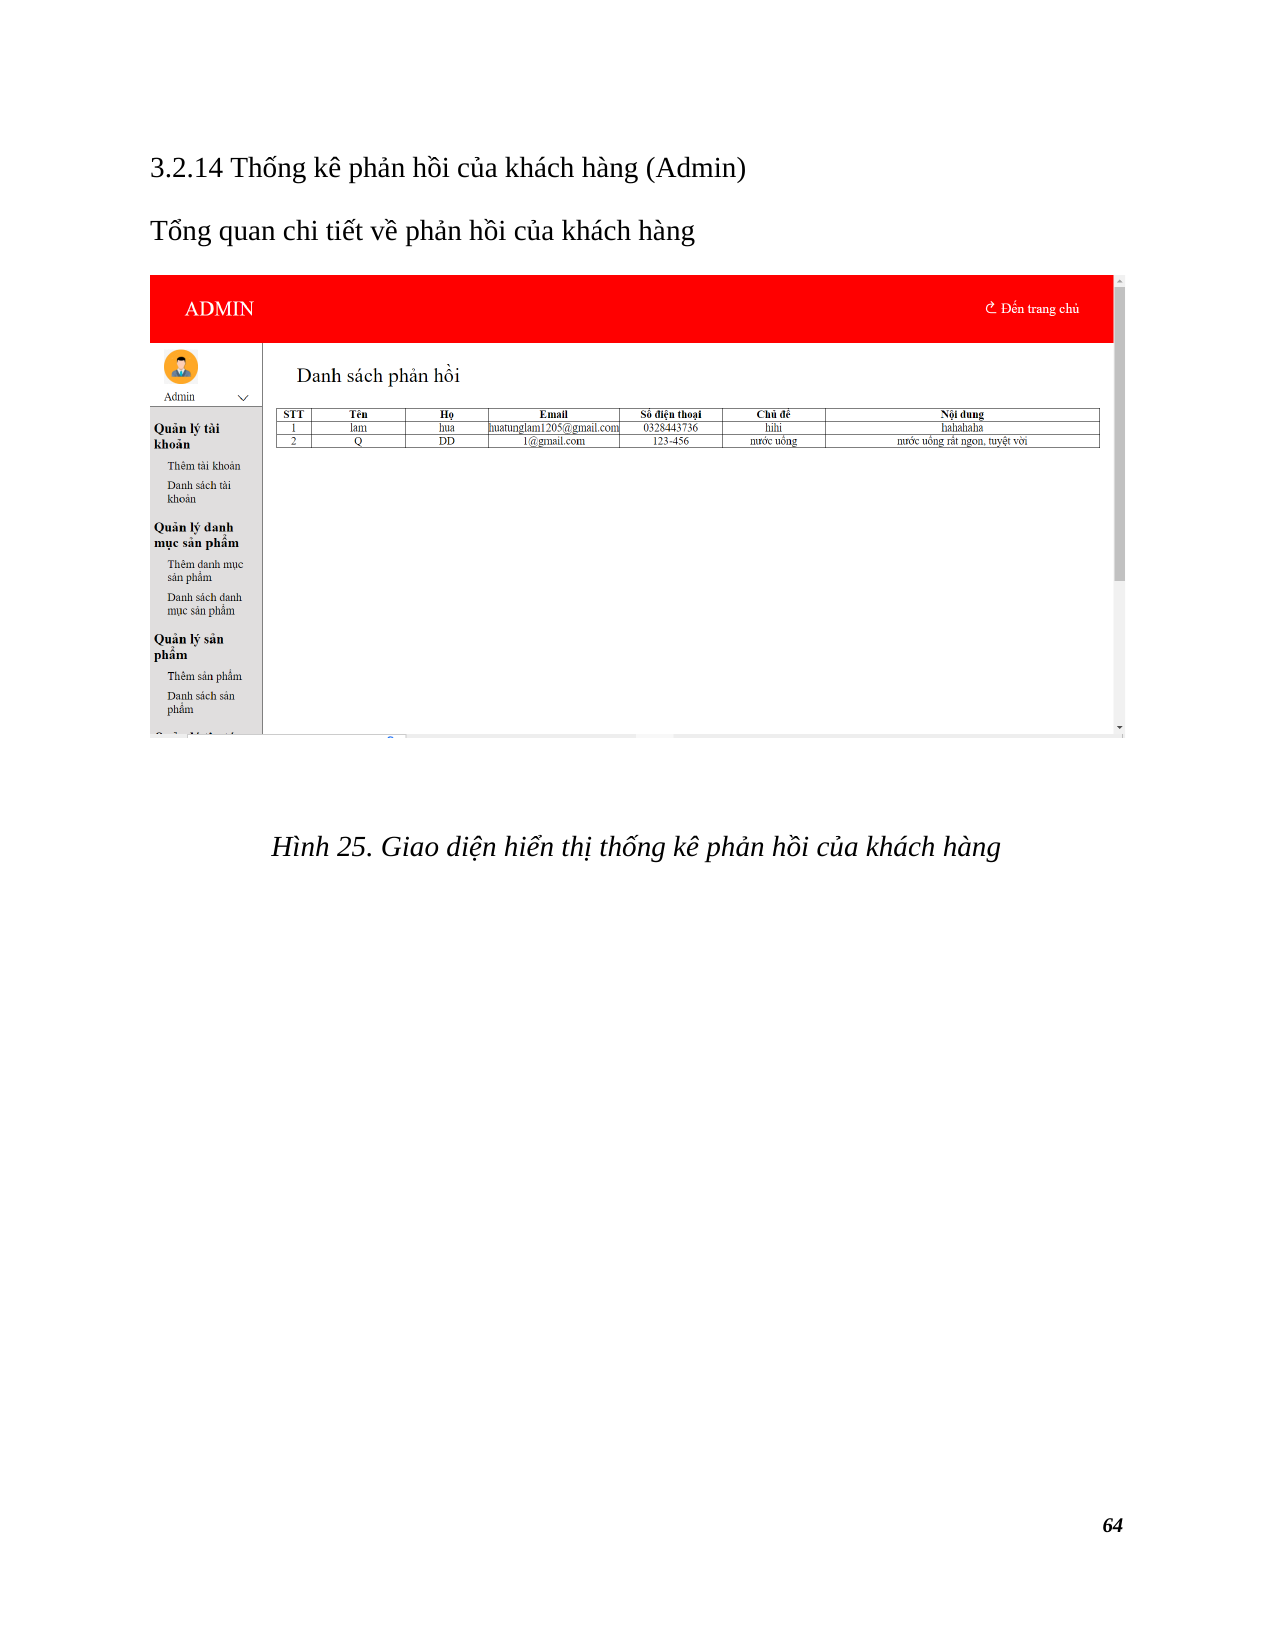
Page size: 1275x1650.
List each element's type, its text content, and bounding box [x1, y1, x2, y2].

picture [150, 275, 1125, 738]
subtitle 3.2.14 Thống kê phản hồi của khách hàng (Admin) [150, 150, 1125, 183]
text Tổng quan chi tiết về phản hồi của khách hàng [150, 213, 1125, 246]
